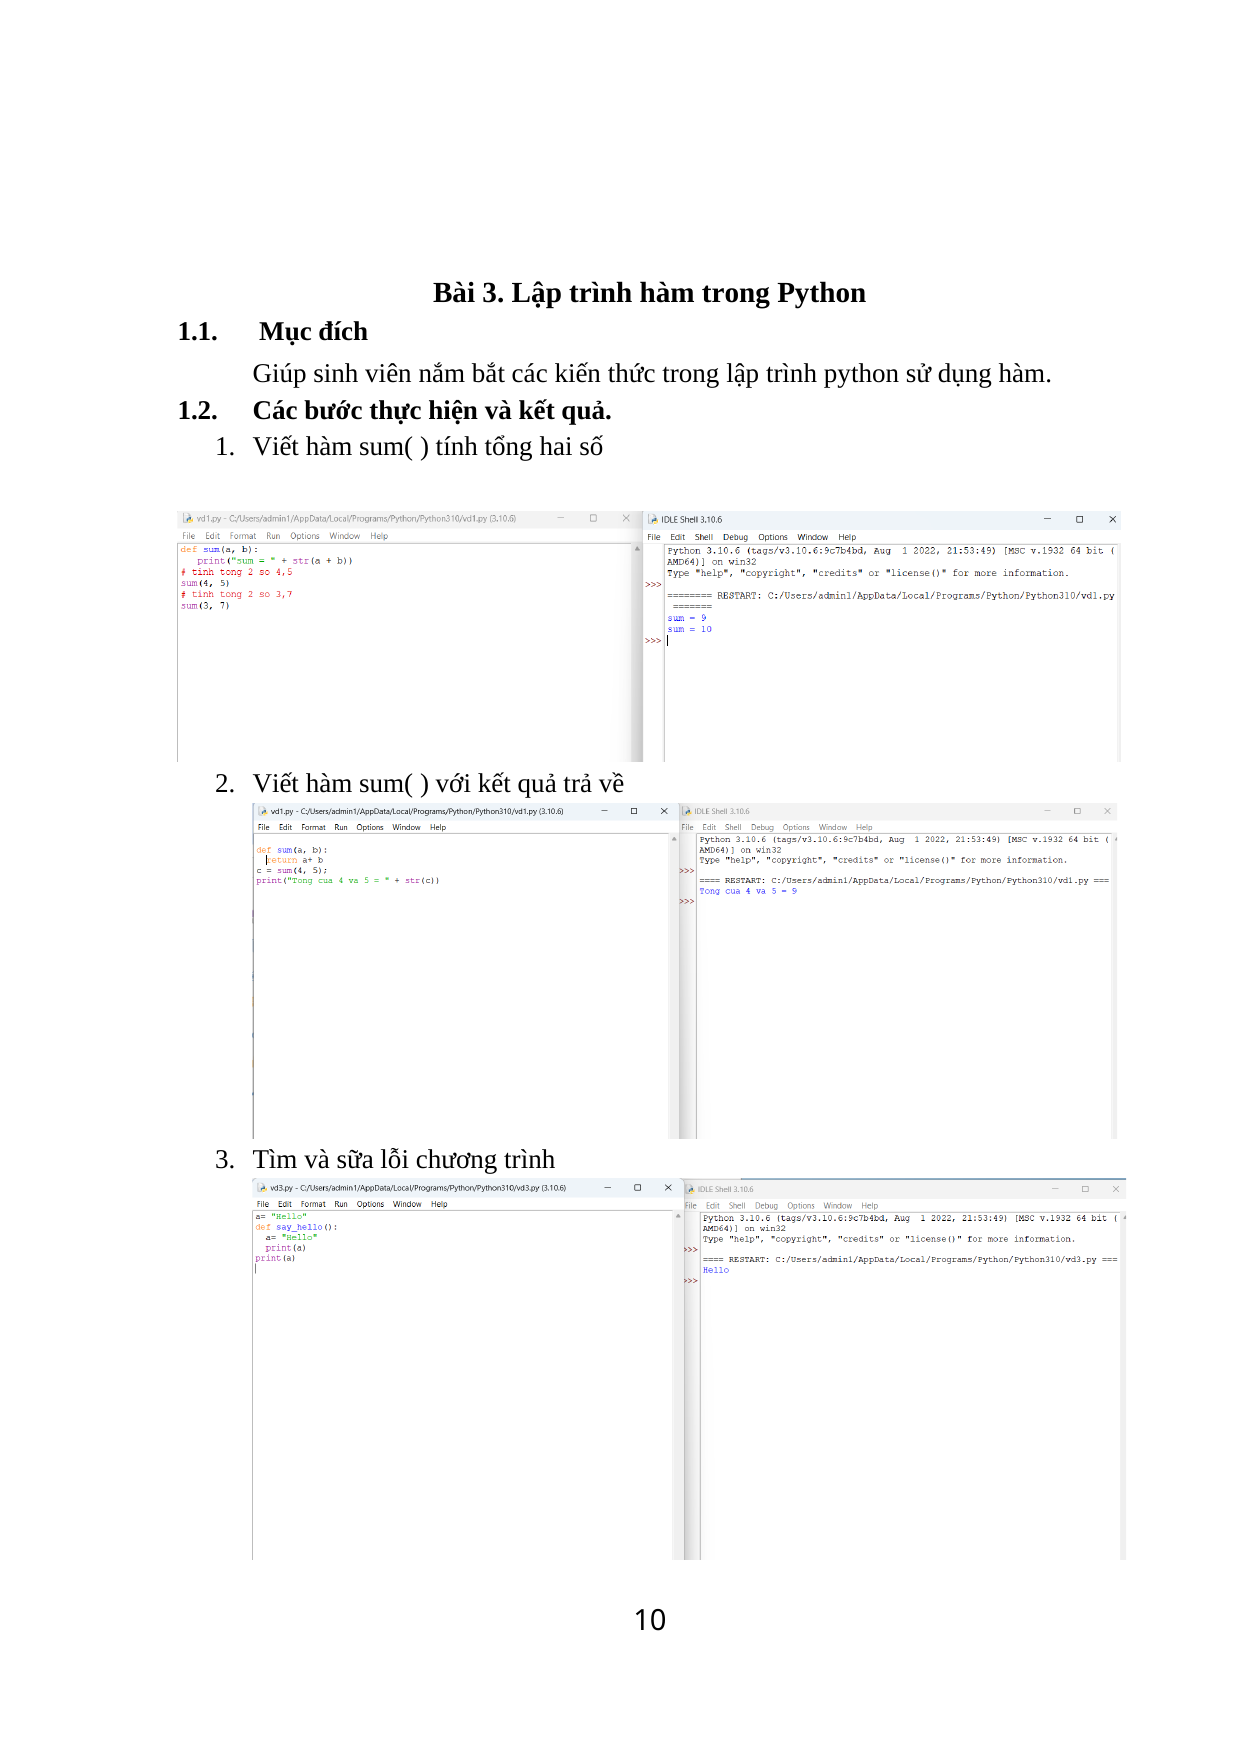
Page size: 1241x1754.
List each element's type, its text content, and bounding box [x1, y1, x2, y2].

list Mục đích [177, 315, 1122, 346]
list Viết hàm sum( ) tính tổng hai số [215, 430, 1122, 461]
text Bài 3. Lập trình hàm trong Python [177, 275, 1122, 308]
picture [252, 803, 1118, 1139]
list Viết hàm sum( ) với kết quả trả về [215, 768, 1122, 799]
picture [177, 511, 1121, 762]
picture [252, 1178, 1127, 1560]
text Giúp sinh viên nắm bắt các kiến thức trong lập trình python sử dụng hàm. [252, 357, 1122, 388]
list Các bước thực hiện và kết quả. [177, 394, 1122, 425]
list Tìm và sữa lỗi chương trình [215, 1143, 1122, 1174]
